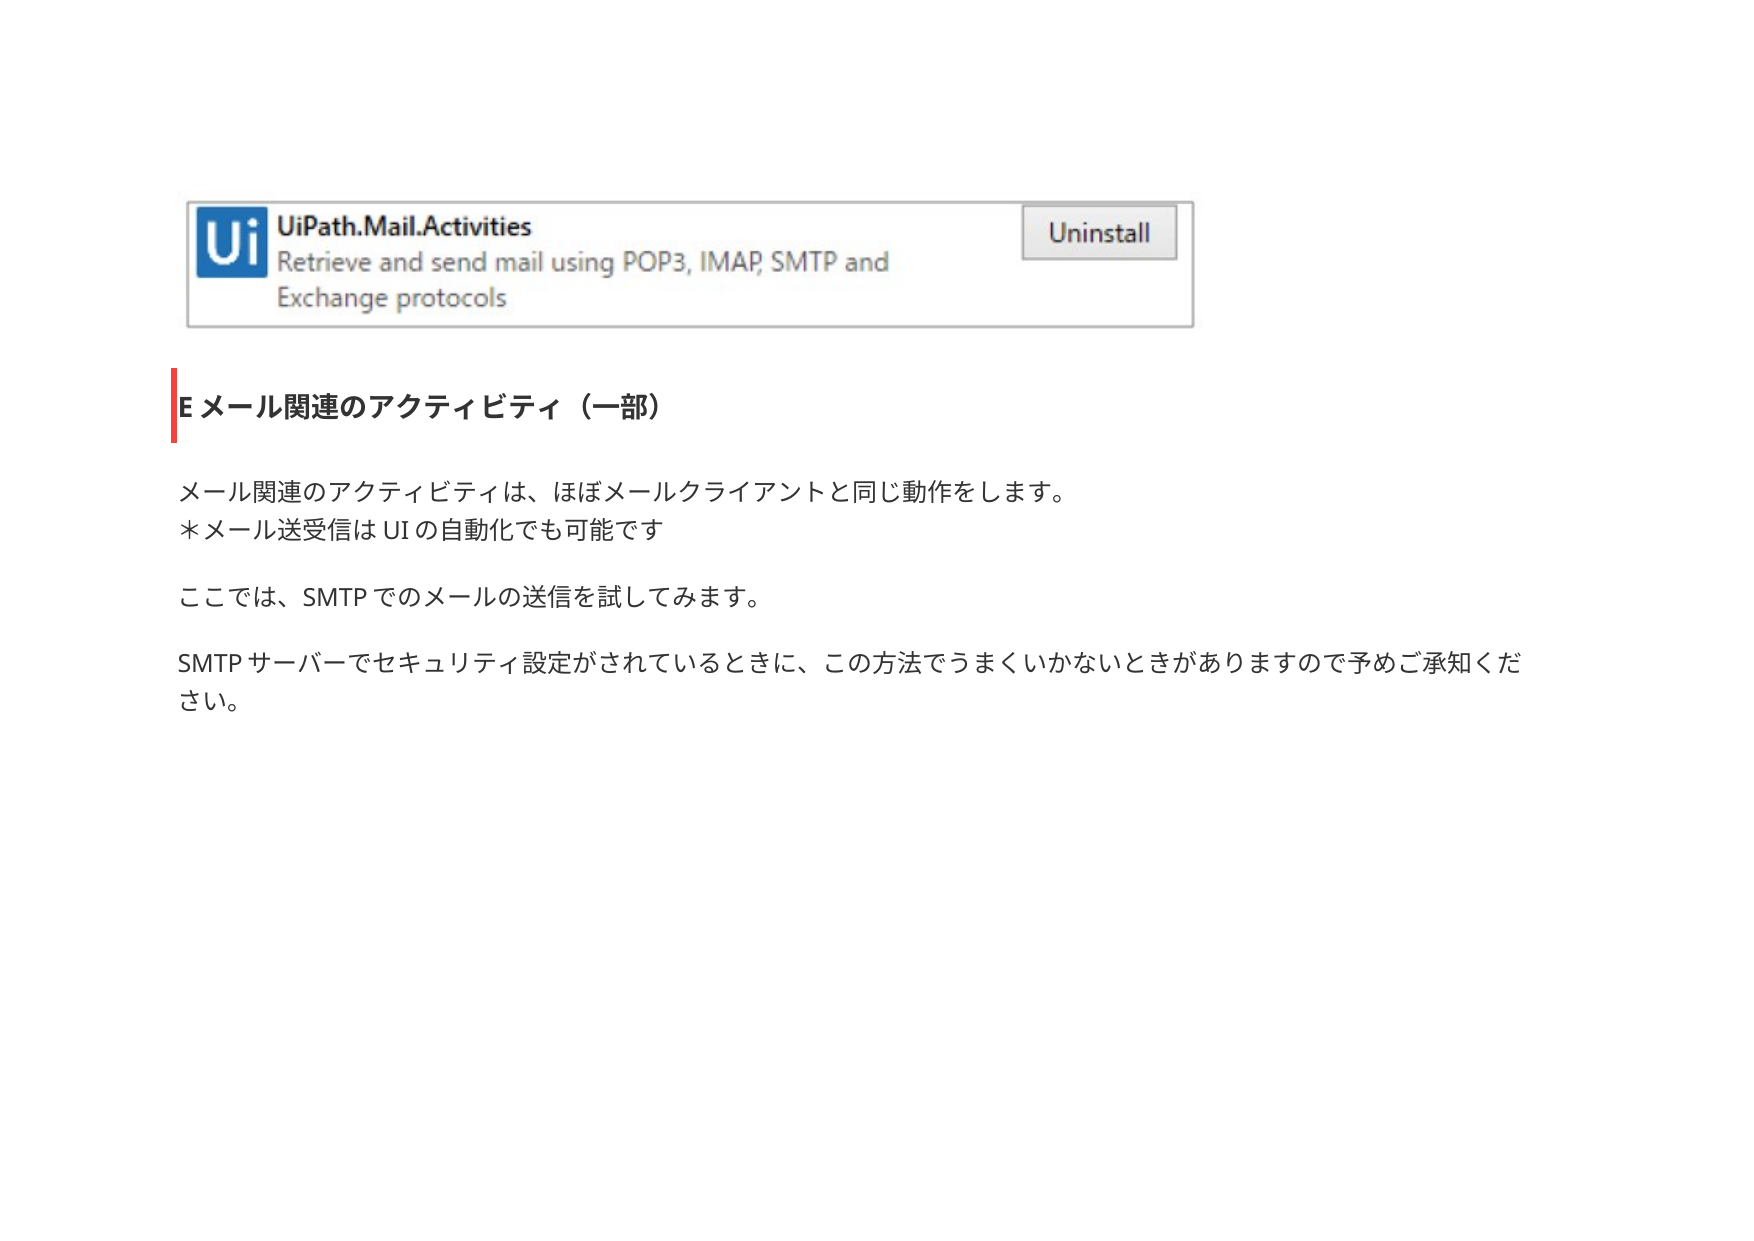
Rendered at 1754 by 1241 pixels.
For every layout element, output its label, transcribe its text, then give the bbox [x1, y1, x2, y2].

text メール関連のアクティビティは、ほぼメールクライアントと同じ動作をします。 ＊メール送受信はUIの自動化でも可能です [177, 472, 1547, 547]
picture [177, 190, 1209, 338]
text SMTPサーバーでセキュリティ設定がされているときに、この方法でうまくいかないときがありますので予めご承知ください。 [177, 643, 1547, 718]
text ここでは、SMTPでのメールの送信を試してみます。 [177, 576, 1547, 614]
text Eメール関連のアクティビティ（一部） [177, 368, 1547, 443]
